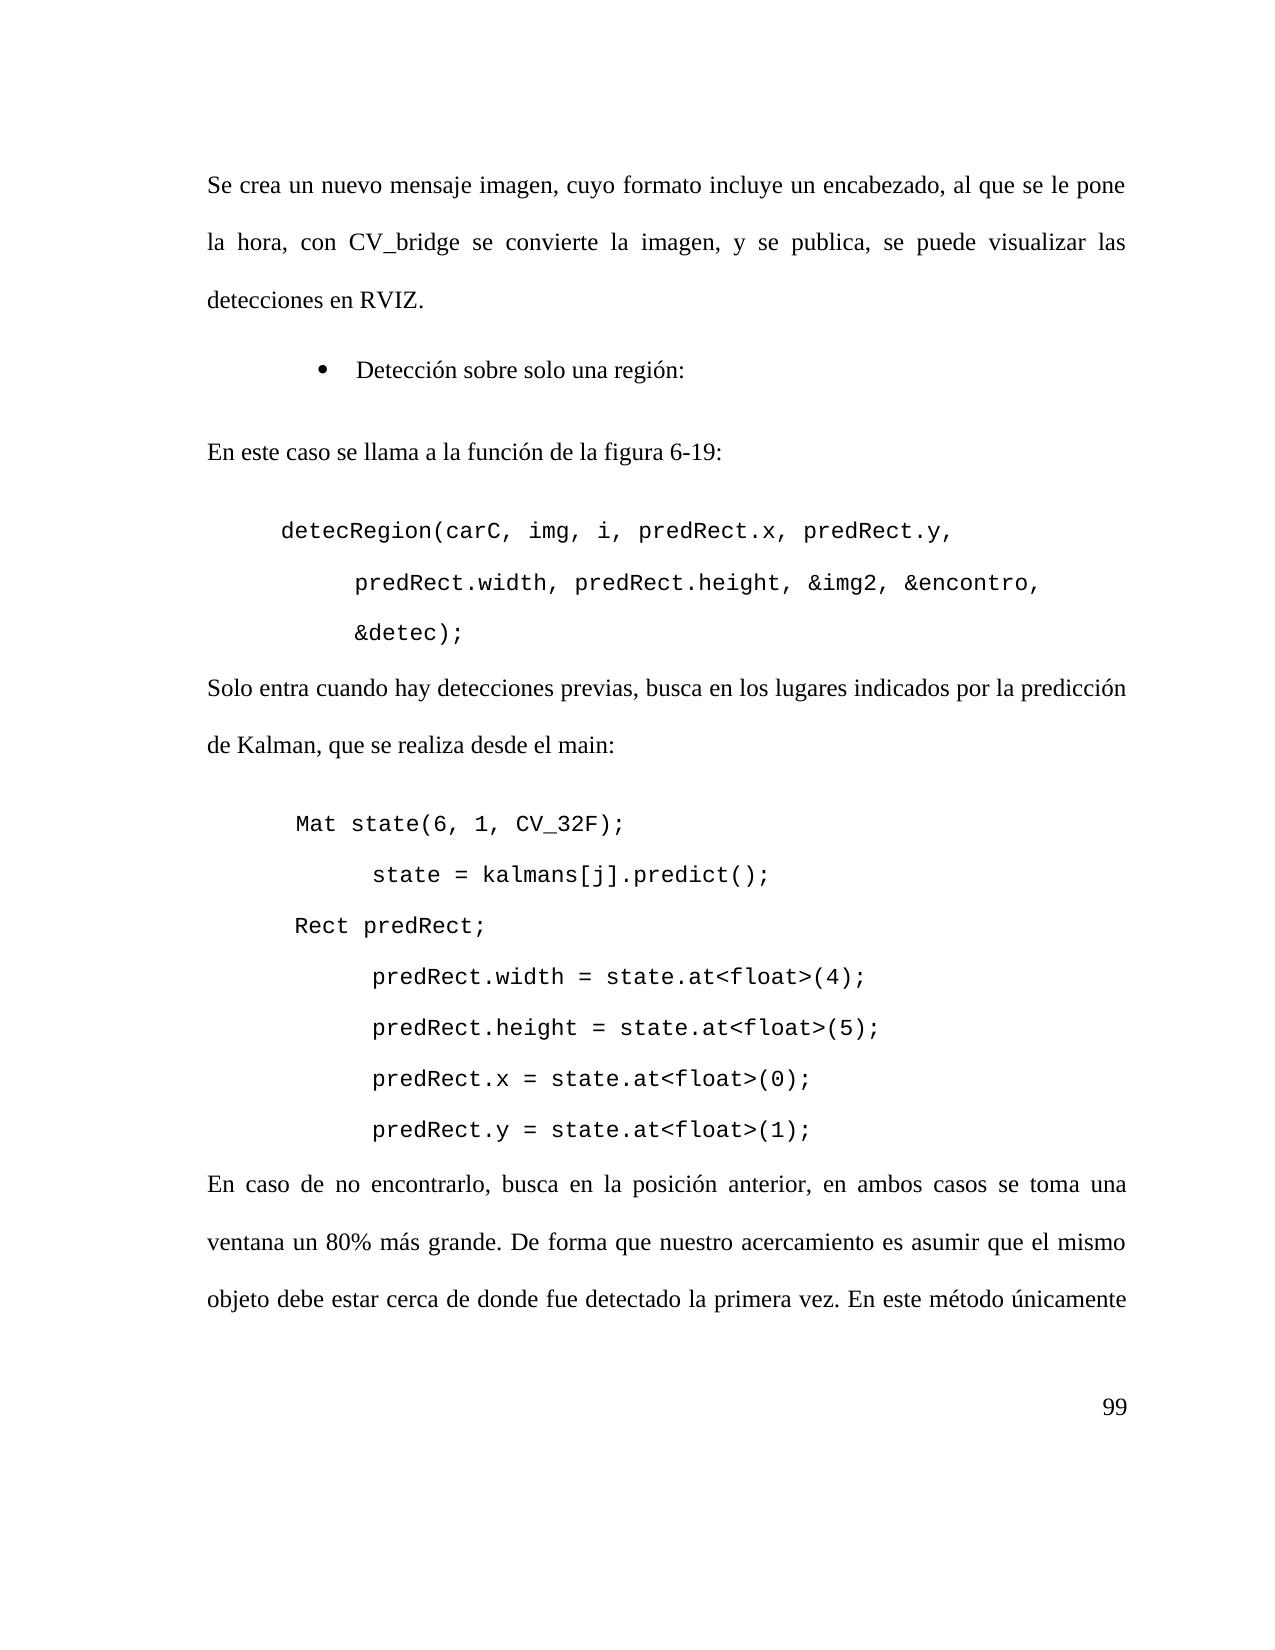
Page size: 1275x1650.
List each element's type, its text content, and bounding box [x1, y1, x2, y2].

text predRect.width, predRect.height, &img2, &encontro, [281, 571, 1127, 597]
text predRect.height = state.at<float>(5); [207, 1016, 1127, 1042]
text predRect.y = state.at<float>(1); [207, 1118, 1127, 1144]
text &detec); [354, 622, 1127, 648]
list Detección sobre solo una región: [318, 355, 1127, 384]
text predRect.x = state.at<float>(0); [207, 1067, 1127, 1093]
text Rect predRect; [207, 914, 1127, 941]
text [207, 1169, 1127, 1313]
text state = kalmans[j].predict(); [207, 864, 1127, 889]
text Mat state(6, 1, CV_32F); [207, 813, 1127, 839]
text predRect.width = state.at<float>(4); [207, 966, 1127, 991]
text detecRegion(carC, img, i, predRect.x, predRect.y, [281, 520, 1127, 546]
text Se crea un nuevo mensaje imagen, cuyo formato incluye un encabezado, al que se le pone la hora, con CV_bridge se convierte la imagen, y se publica, se puede visualizar las detecciones en RVIZ. [207, 170, 1127, 314]
text Solo entra cuando hay detecciones previas, busca en los lugares indicados por la predicción de Kalman, que se realiza desde el main: [207, 673, 1127, 759]
text En este caso se llama a la función de la figura 6-19: [207, 437, 1127, 466]
